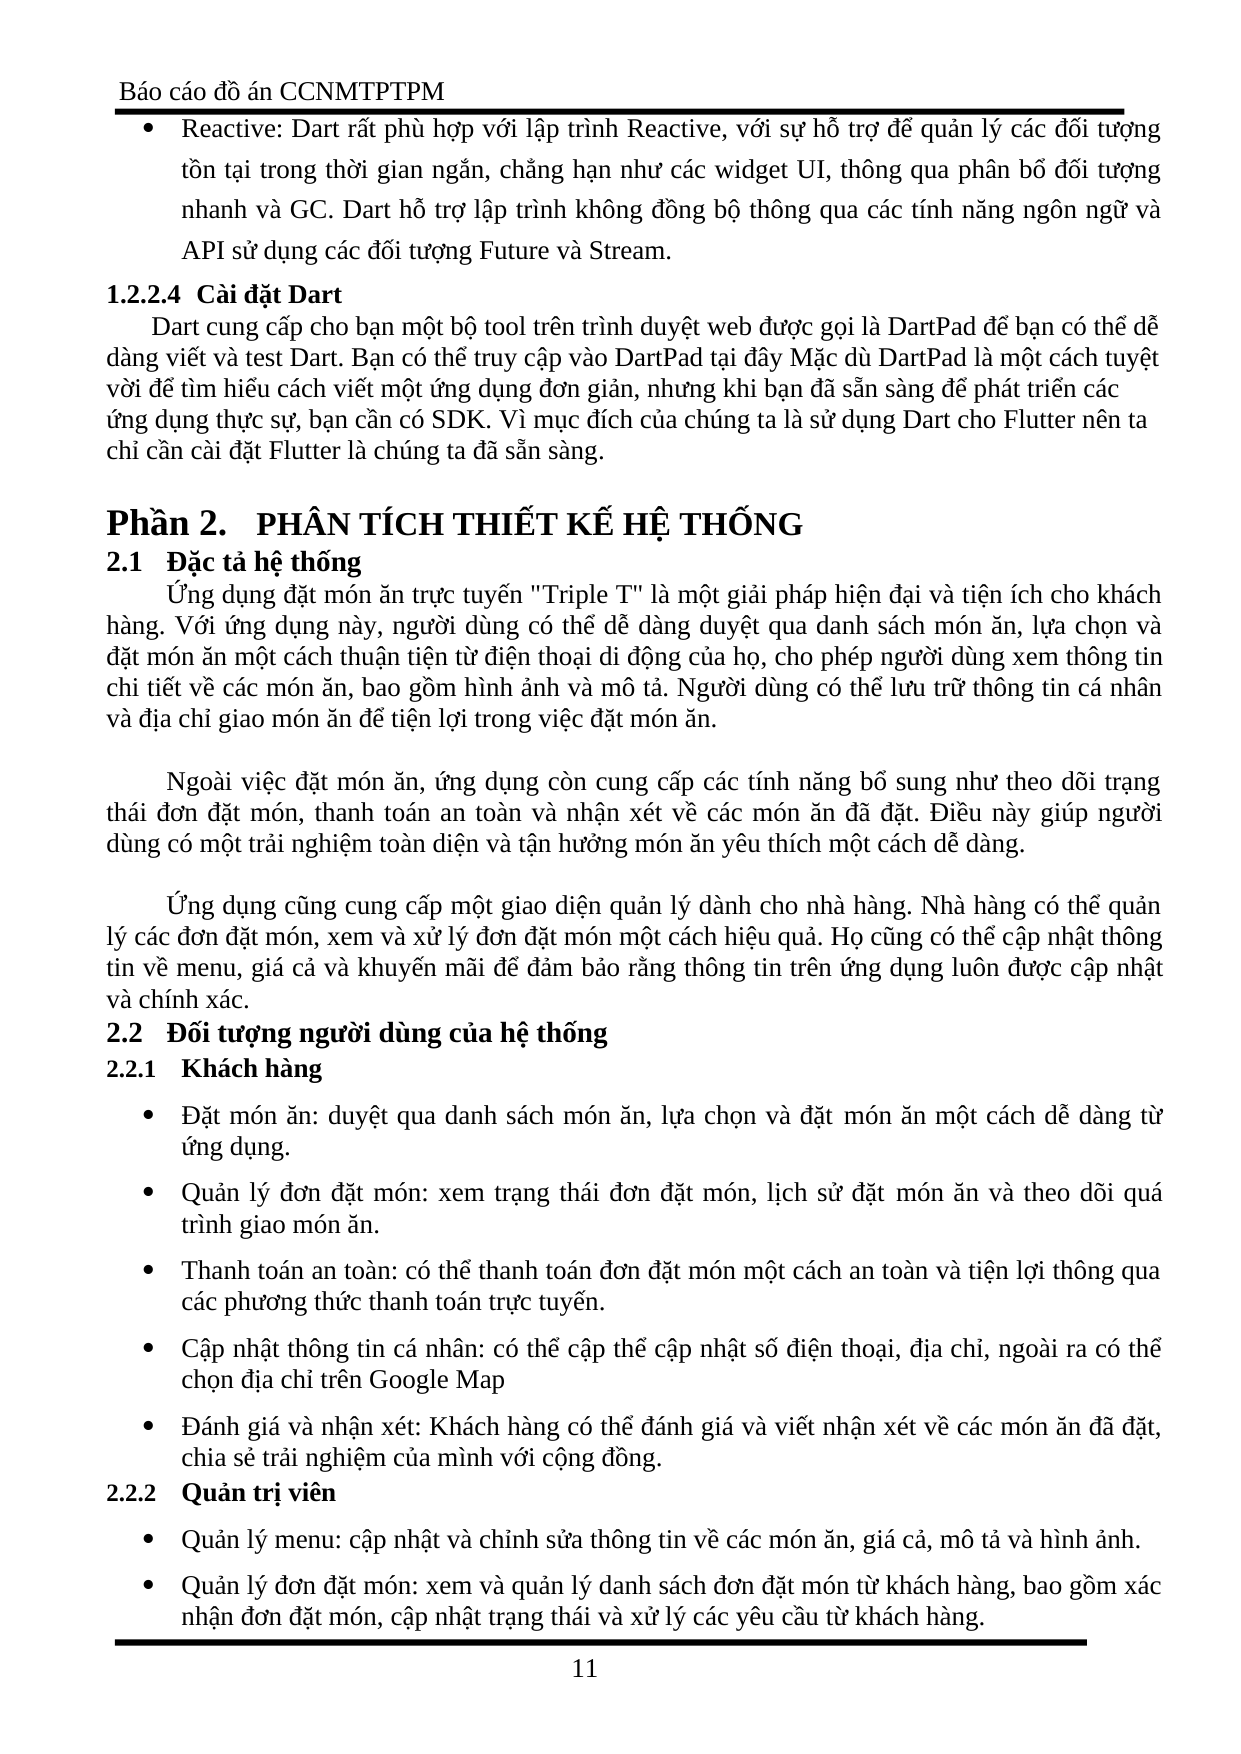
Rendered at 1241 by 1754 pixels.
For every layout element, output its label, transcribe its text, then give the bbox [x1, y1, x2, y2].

list Thanh toán an toàn: có thể thanh toán đơn đặt món một cách an toàn và tiện lợi thông qua các phương thức thanh toán trực tuyến. [144, 1254, 1163, 1317]
list Quản lý đơn đặt món: xem và quản lý danh sách đơn đặt món từ khách hàng, bao gồm xác nhận đơn đặt món, cập nhật trạng thái và xử lý các yêu cầu từ khách hàng. [144, 1569, 1163, 1632]
text Ứng dụng cũng cung cấp một giao diện quản lý dành cho nhà hàng. Nhà hàng có thể quản lý các đơn đặt món, xem và xử lý đơn đặt món một cách hiệu quả. Họ cũng có thể cập nhật thông tin về menu, giá cả và khuyến mãi để đảm bảo rằng thông tin trên ứng dụng luôn được cập nhật và chính xác. [106, 889, 1163, 1014]
subtitle Quản trị viên [106, 1476, 1163, 1507]
text Ngoài việc đặt món ăn, ứng dụng còn cung cấp các tính năng bổ sung như theo dõi trạng thái đơn đặt món, thanh toán an toàn và nhận xét về các món ăn đã đặt. Điều này giúp người dùng có một trải nghiệm toàn diện và tận hưởng món ăn yêu thích một cách dễ dàng. [106, 765, 1163, 858]
text Ứng dụng đặt món ăn trực tuyến "Triple T" là một giải pháp hiện đại và tiện ích cho khách hàng. Với ứng dụng này, người dùng có thể dễ dàng duyệt qua danh sách món ăn, lựa chọn và đặt món ăn một cách thuận tiện từ điện thoại di động của họ, cho phép người dùng xem thông tin chi tiết về các món ăn, bao gồm hình ảnh và mô tả. Người dùng có thể lưu trữ thông tin cá nhân và địa chỉ giao món ăn để tiện lợi trong việc đặt món ăn. [106, 578, 1163, 733]
list Reactive: Dart rất phù hợp với lập trình Reactive, với sự hỗ trợ để quản lý các đối tượng tồn tại trong thời gian ngắn, chẳng hạn như các widget UI, thông qua phân bổ đối tượng nhanh và GC. Dart hỗ trợ lập trình không đồng bộ thông qua các tính năng ngôn ngữ và API sử dụng các đối tượng Future và Stream. [144, 112, 1163, 265]
list Quản lý menu: cập nhật và chỉnh sửa thông tin về các món ăn, giá cả, mô tả và hình ảnh. [144, 1523, 1163, 1554]
list Đánh giá và nhận xét: Khách hàng có thể đánh giá và viết nhận xét về các món ăn đã đặt, chia sẻ trải nghiệm của mình với cộng đồng. [144, 1410, 1163, 1472]
list Cập nhật thông tin cá nhân: có thể cập thể cập nhật số điện thoại, địa chỉ, ngoài ra có thể chọn địa chỉ trên Google Map [144, 1332, 1163, 1394]
list Quản lý đơn đặt món: xem trạng thái đơn đặt món, lịch sử đặt món ăn và theo dõi quá trình giao món ăn. [144, 1177, 1163, 1239]
subtitle Đối tượng người dùng của hệ thống [106, 1015, 1163, 1048]
subtitle Khách hàng [106, 1052, 1163, 1083]
subtitle Cài đặt Dart [106, 278, 1163, 309]
list Đặt món ăn: duyệt qua danh sách món ăn, lựa chọn và đặt món ăn một cách dễ dàng từ ứng dụng. [144, 1099, 1163, 1161]
text Dart cung cấp cho bạn một bộ tool trên trình duyệt web được gọi là DartPad để bạn có thể dễ dàng viết và test Dart. Bạn có thể truy cập vào DartPad tại đây Mặc dù DartPad là một cách tuyệt vời để tìm hiểu cách viết một ứng dụng đơn giản, nhưng khi bạn đã sẵn sàng để phát triển các ứng dụng thực sự, bạn cần có SDK. Vì mục đích của chúng ta là sử dụng Dart cho Flutter nên ta chỉ cần cài đặt Flutter là chúng ta đã sẵn sàng. [106, 309, 1163, 465]
subtitle PHÂN TÍCH THIẾT KẾ HỆ THỐNG [106, 500, 1163, 543]
subtitle Đặc tả hệ thống [106, 544, 1163, 578]
